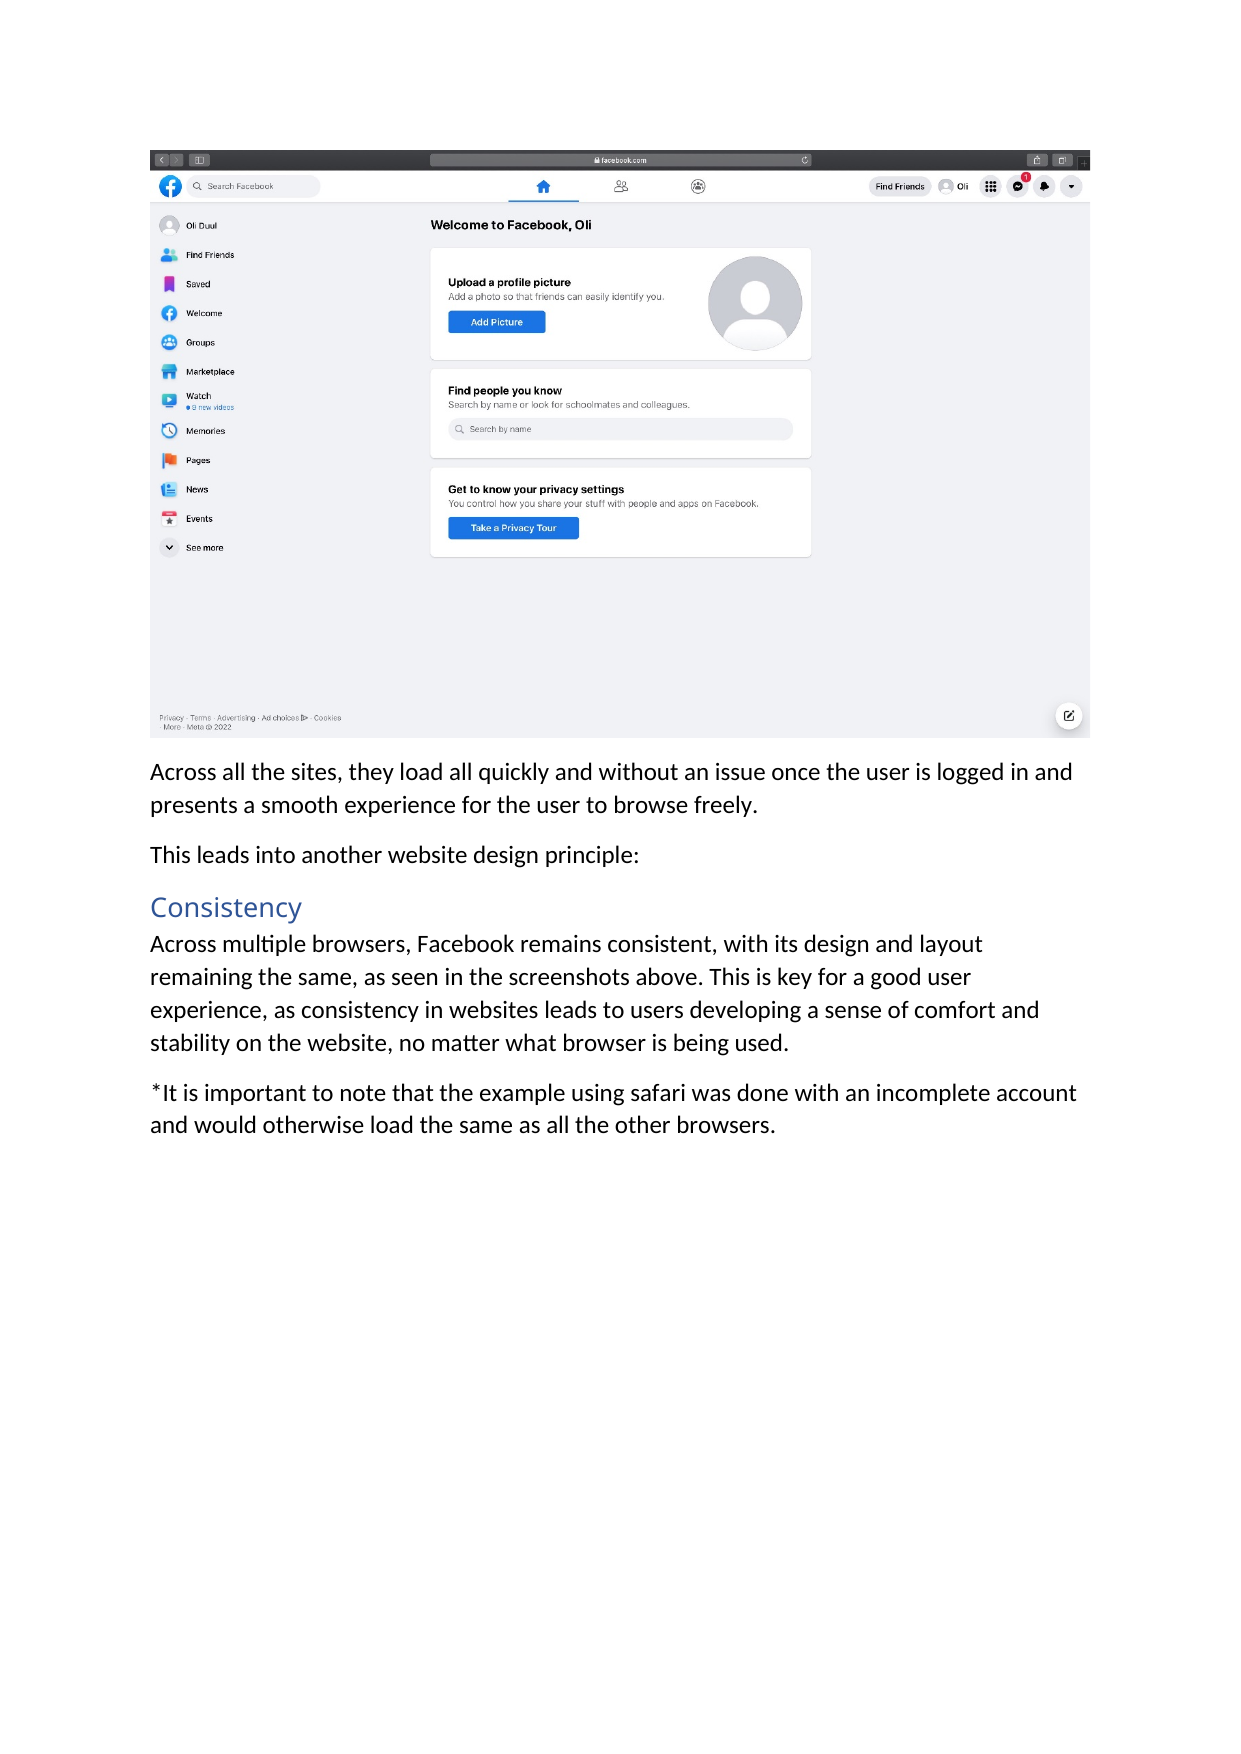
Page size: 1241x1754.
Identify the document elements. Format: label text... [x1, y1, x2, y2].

text Across all the sites, they load all quickly and without an issue once the user is logged in and presents a smooth experience for the user to browse freely. [150, 756, 1090, 820]
text *It is important to note that the example using safari was done with an incomplete account and would otherwise load the same as all the other browsers. [150, 1077, 1090, 1140]
subtitle Consistency [150, 888, 1090, 925]
text This leads into another website design principle: [150, 839, 1090, 869]
text Across multiple browsers, Facebook remains consistent, with its design and layout remaining the same, as seen in the screenshots above. This is key for a good user experience, as consistency in websites leads to users developing a sense of comfort and stability on the website, no matter what browser is being used. [150, 928, 1090, 1058]
picture [150, 150, 1091, 738]
